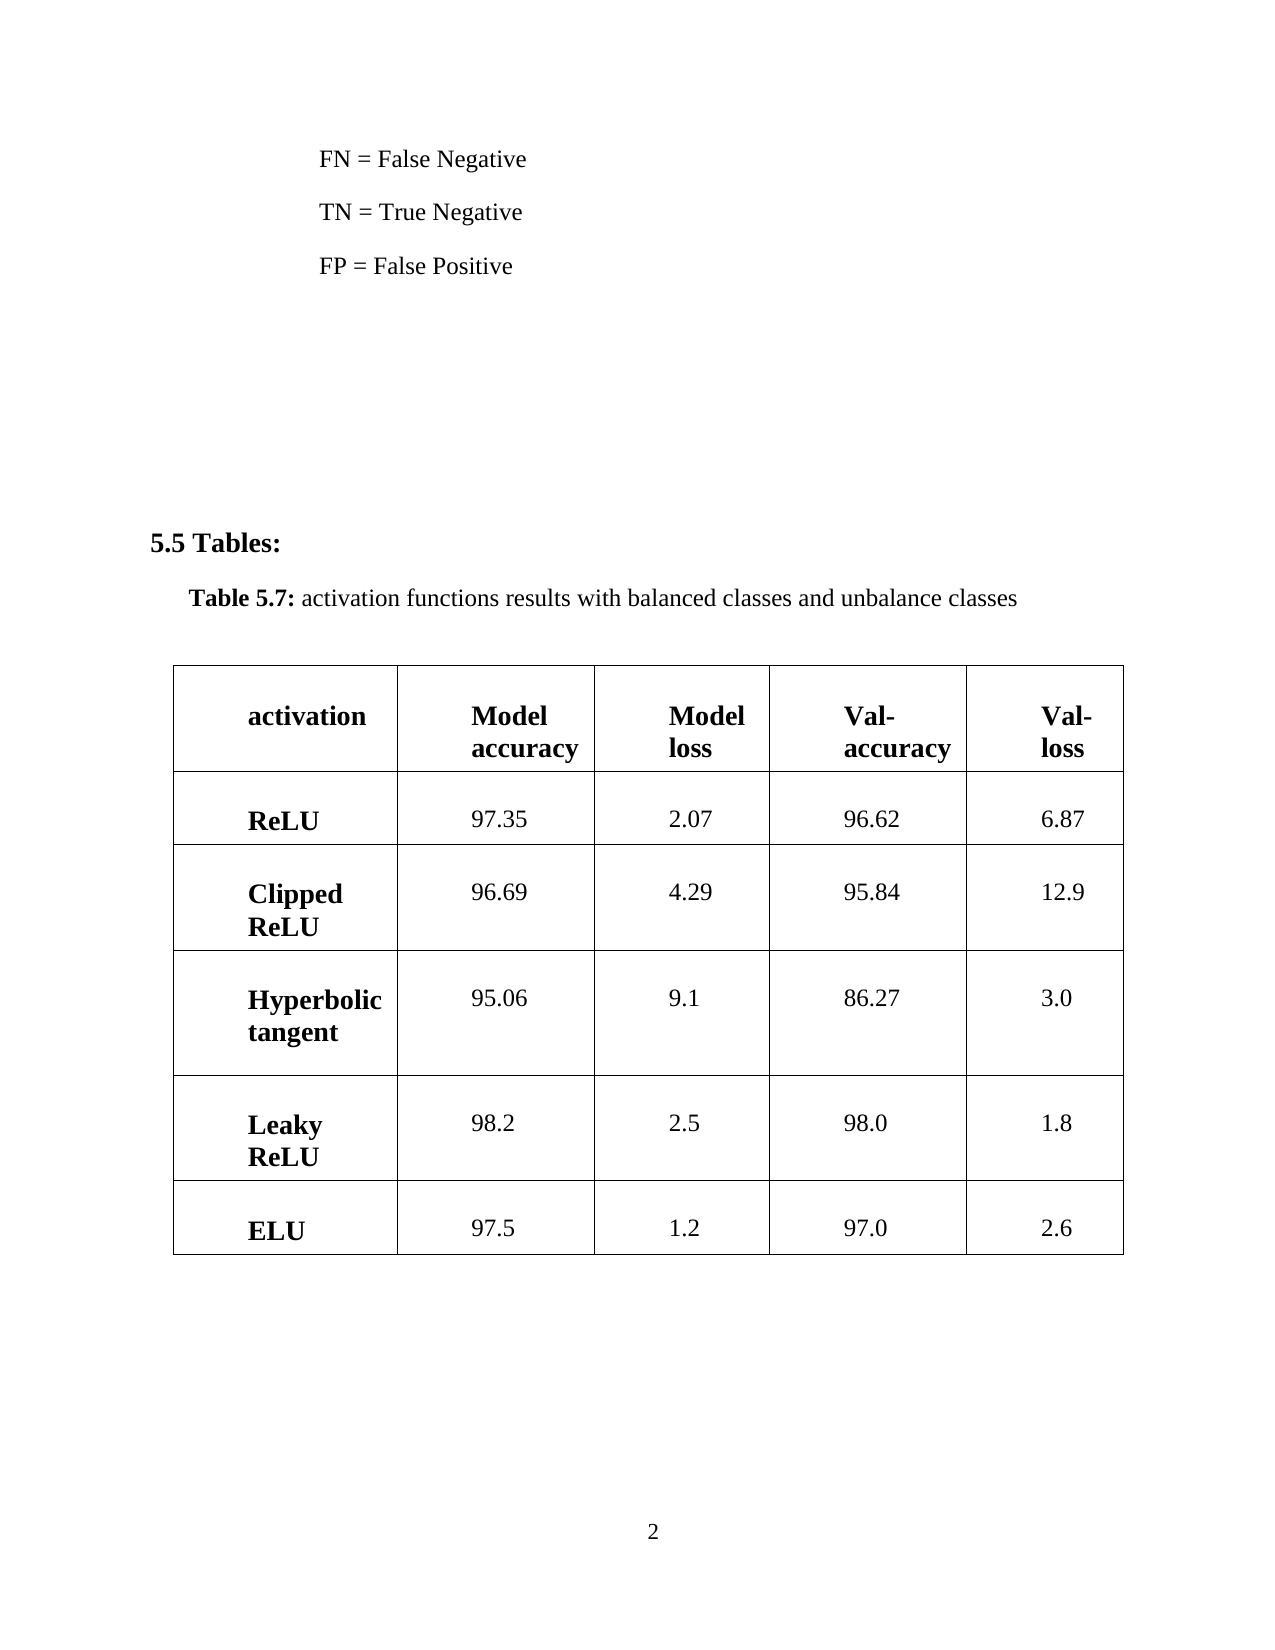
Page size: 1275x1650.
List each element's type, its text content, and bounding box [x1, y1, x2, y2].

subtitle 5.5 Tables: [150, 526, 1177, 558]
table_header Model accuracy [398, 666, 594, 771]
table_cell 96.62 [770, 772, 966, 844]
table_header activation [174, 666, 397, 771]
subtitle FN = False Negative [150, 144, 1177, 172]
table_header Val-accuracy [770, 666, 966, 771]
table_cell 3.0 [967, 951, 1123, 1074]
table_cell 6.87 [967, 772, 1123, 844]
table_cell 2.6 [967, 1181, 1123, 1253]
subtitle TN = True Negative [150, 197, 1177, 226]
table_cell 97.0 [770, 1181, 966, 1253]
table_cell 4.29 [595, 845, 769, 950]
table_cell 2.5 [595, 1076, 769, 1180]
table_cell ReLU [174, 772, 397, 844]
table_cell ELU [174, 1181, 397, 1253]
table_cell 9.1 [595, 951, 769, 1074]
table_cell Hyperbolic tangent [174, 951, 397, 1074]
subtitle Table 5.7: activation functions results with balanced classes and unbalance classes [188, 583, 1177, 612]
table_header Model loss [595, 666, 769, 771]
table_cell 97.5 [398, 1181, 594, 1253]
table_cell 96.69 [398, 845, 594, 950]
table_cell 95.06 [398, 951, 594, 1074]
table_cell 12.9 [967, 845, 1123, 950]
table_cell 2.07 [595, 772, 769, 844]
table_header Val-loss [967, 666, 1123, 771]
table_cell 95.84 [770, 845, 966, 950]
table_cell 1.8 [967, 1076, 1123, 1180]
subtitle FP = False Positive [150, 251, 1177, 279]
table_cell 97.35 [398, 772, 594, 844]
table_cell 86.27 [770, 951, 966, 1074]
table_cell Clipped ReLU [174, 845, 397, 950]
table_cell 98.0 [770, 1076, 966, 1180]
table_cell 98.2 [398, 1076, 594, 1180]
table_cell Leaky ReLU [174, 1076, 397, 1180]
table_cell 1.2 [595, 1181, 769, 1253]
